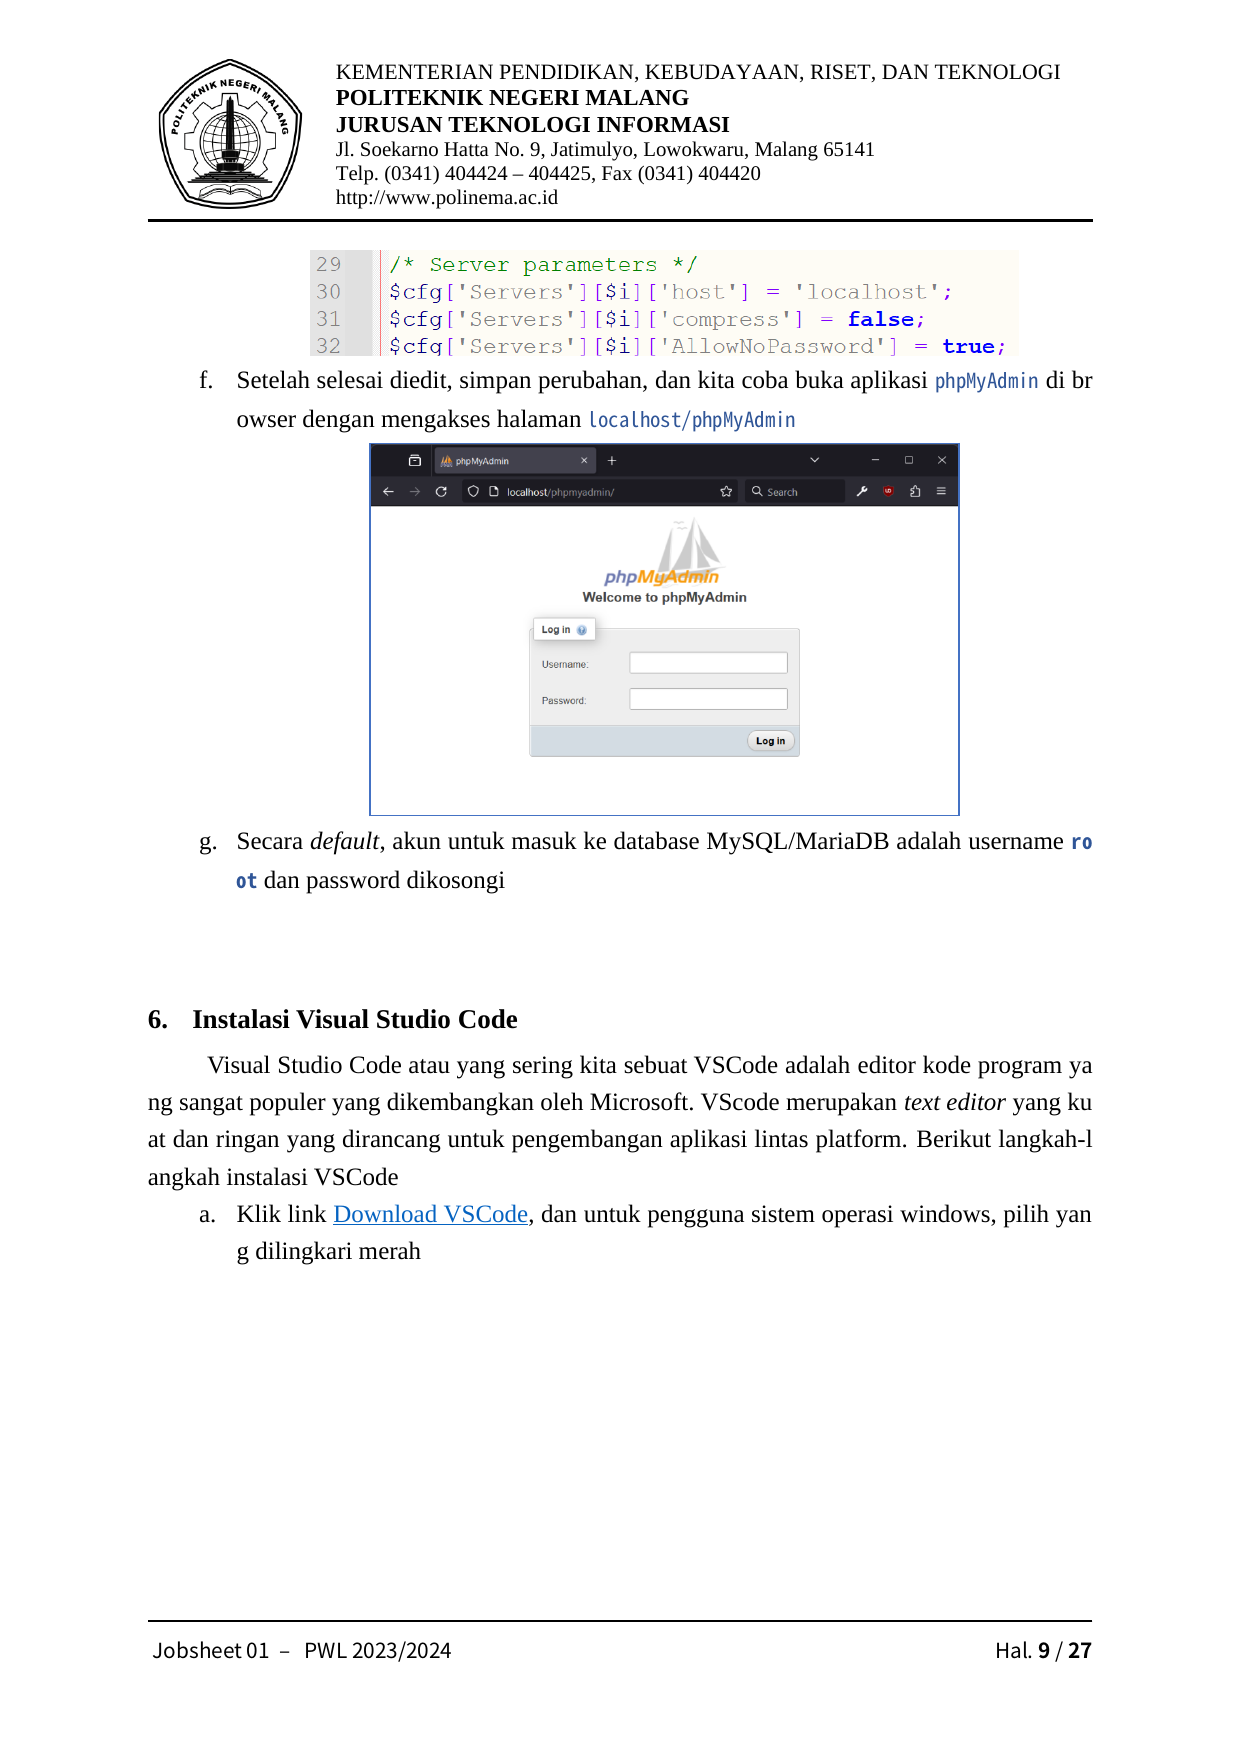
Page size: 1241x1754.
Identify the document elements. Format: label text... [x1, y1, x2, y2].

subtitle Instalasi Visual Studio Code [148, 1003, 1092, 1034]
list Klik link Download VSCode, dan untuk pengguna sistem operasi windows, pilih yang dilingkari merah [199, 1199, 1092, 1265]
picture [310, 250, 1019, 356]
picture [371, 444, 958, 815]
text Visual Studio Code atau yang sering kita sebuat VSCode adalah editor kode program yang sangat populer yang dikembangkan oleh Microsoft. VScode merupakan text editor yang kuat dan ringan yang dirancang untuk pengembangan aplikasi lintas platform. Berikut langkah-langkah instalasi VSCode [148, 1050, 1092, 1190]
list Secara default, akun untuk masuk ke database MySQL/MariaDB adalah username root dan password dikosongi [199, 825, 1092, 894]
list Setelah selesai diedit, simpan perubahan, dan kita coba buka aplikasi phpMyAdmin di browser dengan mengakses halaman localhost/phpMyAdmin [199, 364, 1092, 433]
picture [158, 59, 304, 209]
